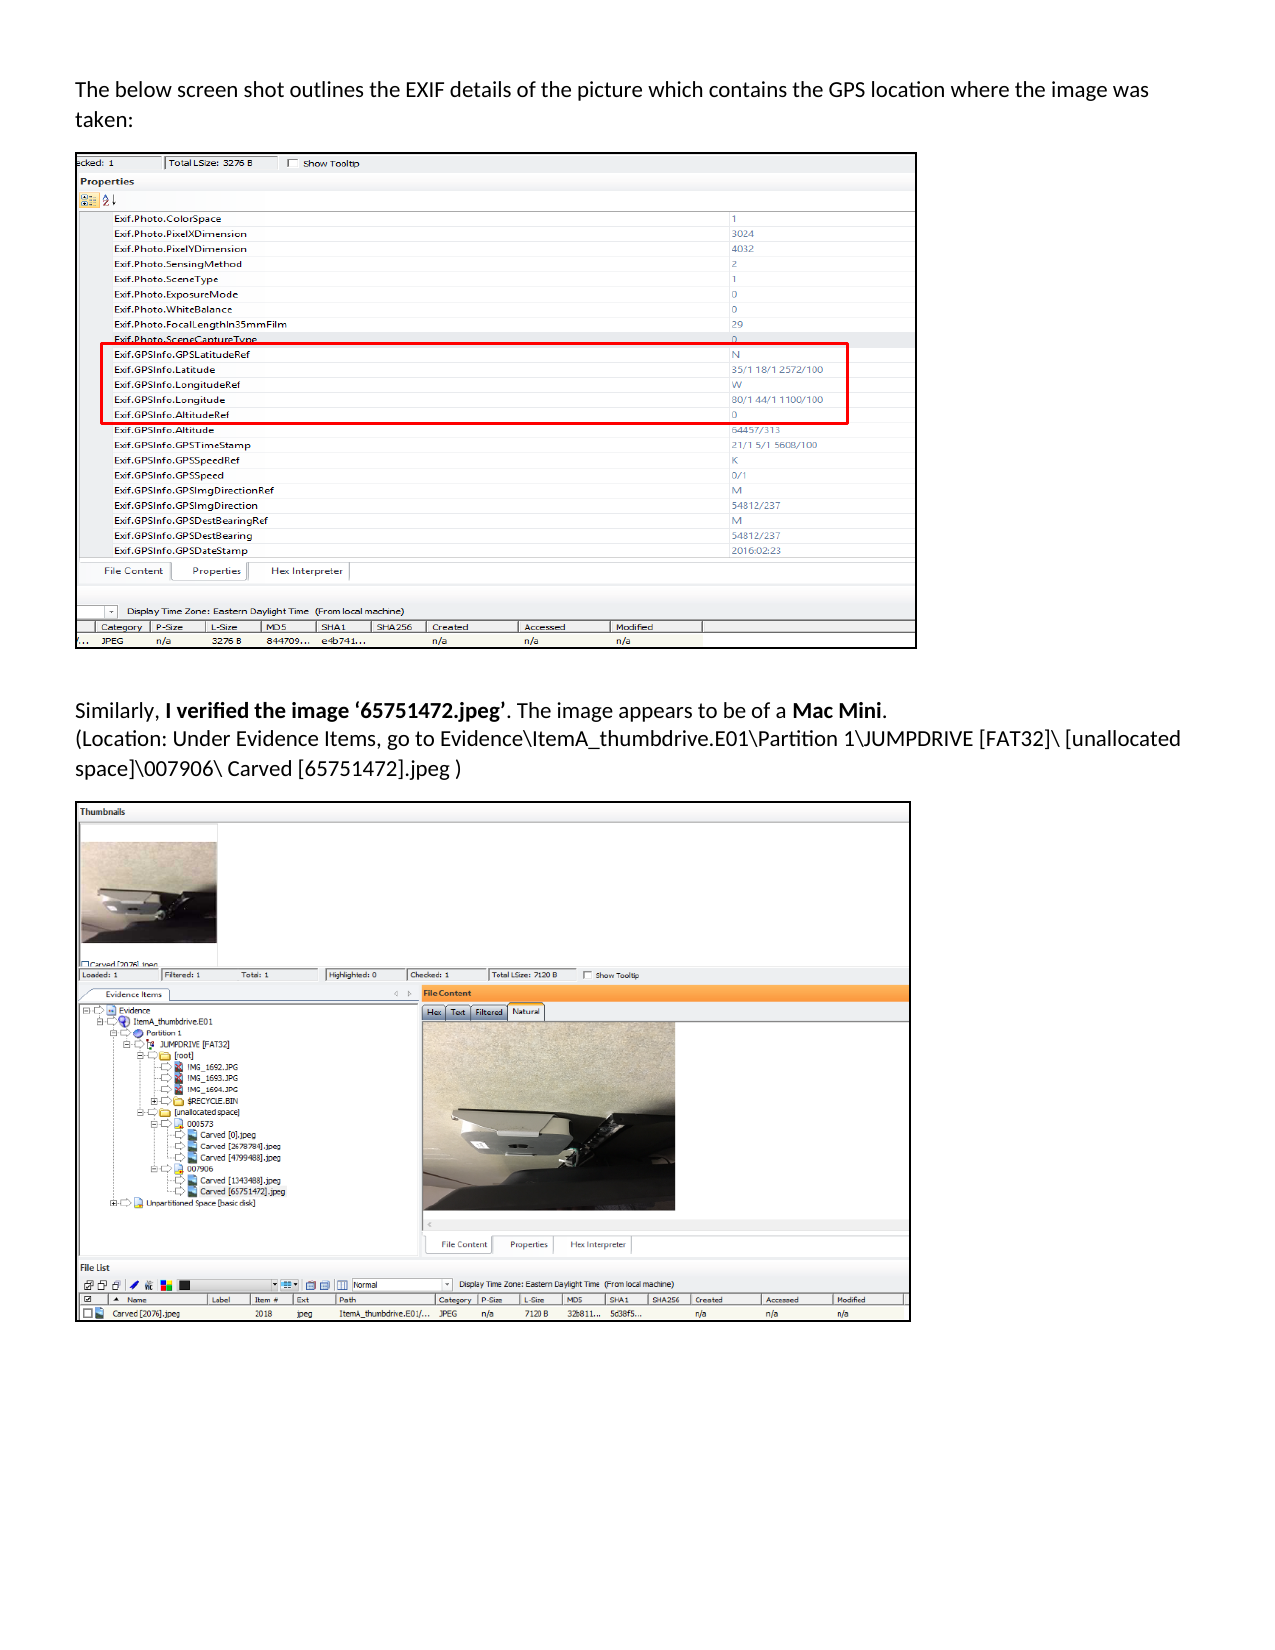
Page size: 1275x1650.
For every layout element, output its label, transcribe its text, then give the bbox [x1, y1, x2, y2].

text Similarly, I verified the image ‘65751472.jpeg’. The image appears to be of a Mac Mini. [75, 696, 1200, 724]
picture [77, 154, 915, 647]
picture [77, 803, 909, 1320]
text (Location: Under Evidence Items, go to Evidence\ItemA_thumbdrive.E01\Partition 1\JUMPDRIVE [FAT32]\ [unallocated space]\007906\ Carved [65751472].jpeg ) [75, 724, 1200, 782]
text The below screen shot outlines the EXIF details of the picture which contains the GPS location where the image was taken: [75, 75, 1200, 133]
